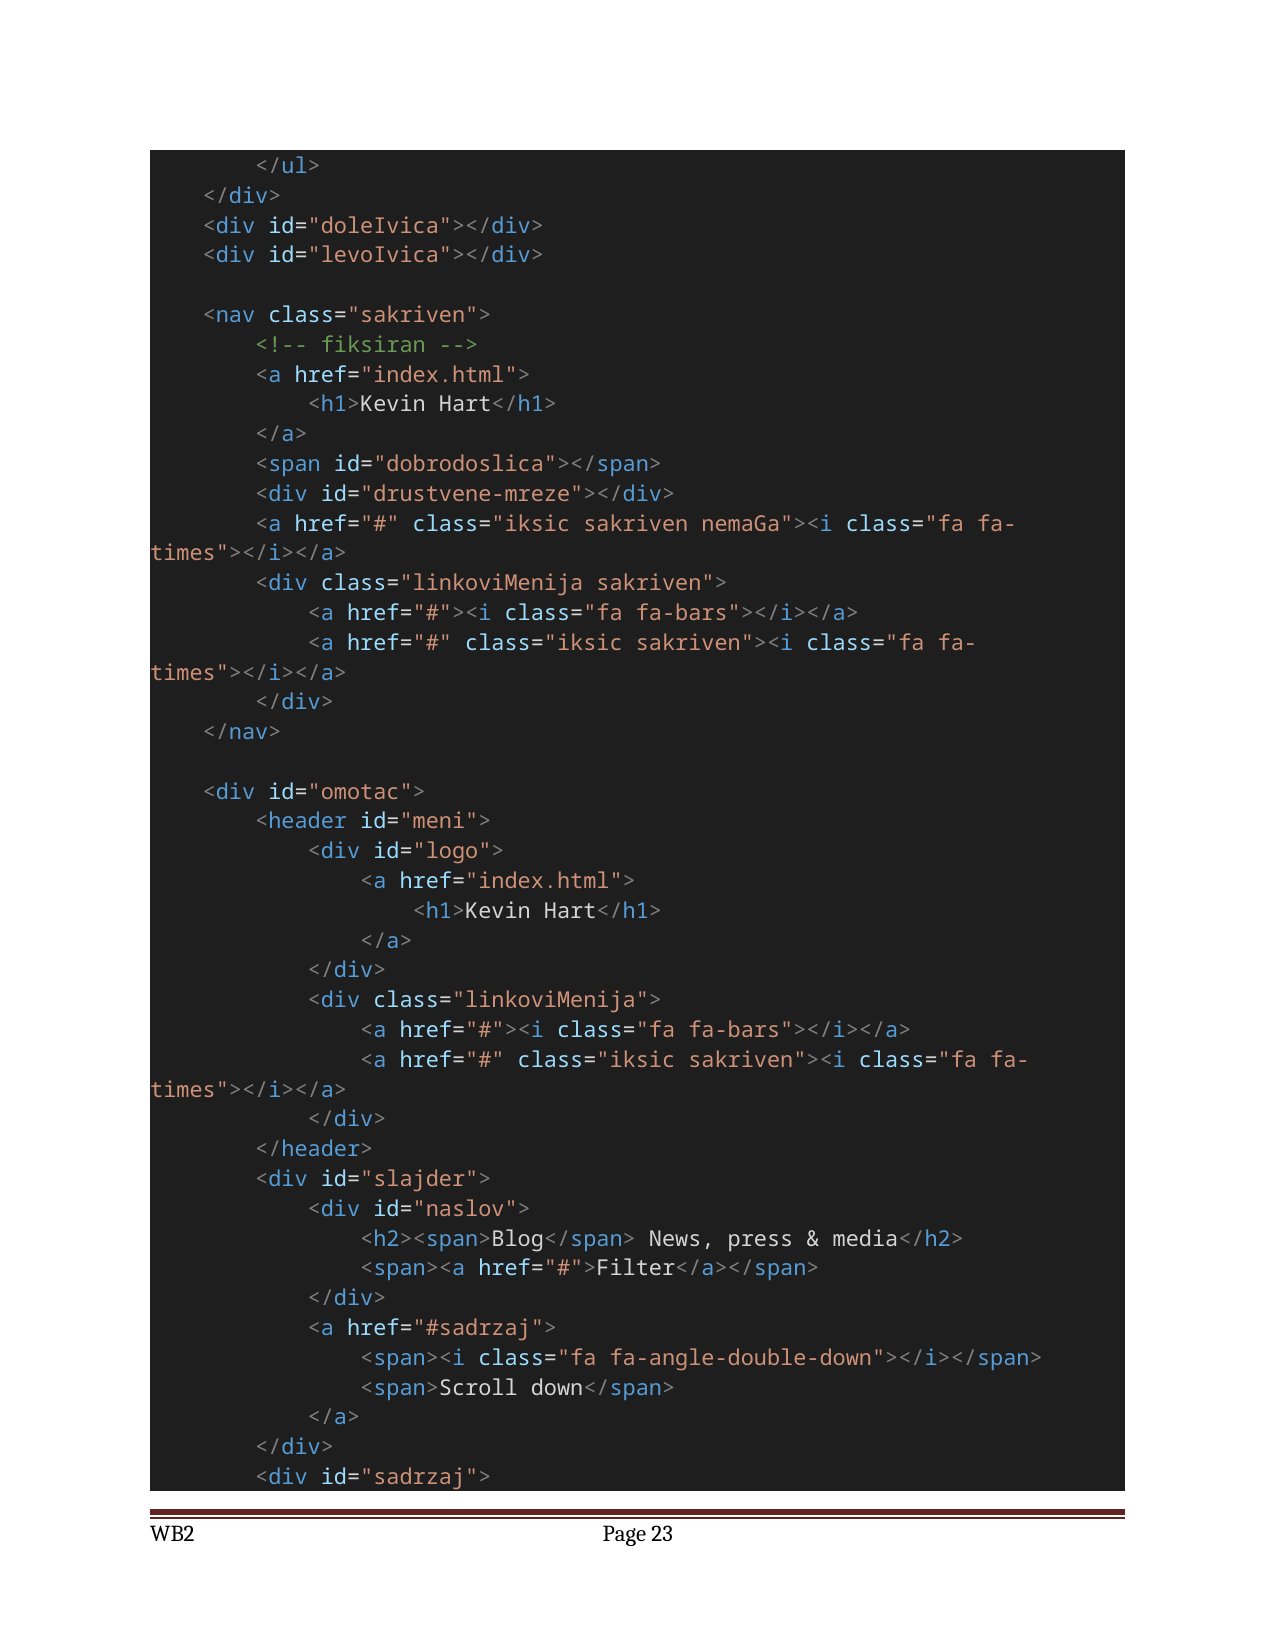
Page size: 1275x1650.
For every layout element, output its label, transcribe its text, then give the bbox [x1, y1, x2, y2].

text <div id="omotac"> [150, 776, 1125, 805]
text </div> [150, 1431, 1125, 1461]
text </nav> [150, 716, 1125, 746]
text <div id="drustvene-mreze"></div> [150, 478, 1125, 507]
text <a href="index.html"> [150, 358, 1125, 388]
text <div class="linkoviMenija"> [150, 984, 1125, 1014]
text <span>Scroll down</span> [150, 1371, 1125, 1401]
text <a href="#" class="iksic sakriven"><i class="fa fa-times"></i></a> [150, 1044, 1125, 1103]
text <a href="#" class="iksic sakriven"><i class="fa fa-times"></i></a> [150, 627, 1125, 686]
text </div> [150, 1282, 1125, 1312]
text <a href="#sadrzaj"> [150, 1312, 1125, 1342]
text <nav class="sakriven"> [150, 299, 1125, 329]
text <h2><span>Blog</span> News, press & media</h2> [150, 1222, 1125, 1252]
text <div id="doleIvica"></div> [150, 209, 1125, 239]
text <div id="logo"> [150, 835, 1125, 865]
text </ul> [150, 150, 1125, 180]
text <div id="levoIvica"></div> [150, 239, 1125, 269]
text </div> [150, 686, 1125, 716]
text <span id="dobrodoslica"></span> [150, 448, 1125, 478]
text <div id="naslov"> [150, 1193, 1125, 1222]
text </header> [150, 1133, 1125, 1163]
text <span><a href="#">Filter</a></span> [150, 1252, 1125, 1282]
text </a> [150, 1401, 1125, 1431]
text </a> [150, 924, 1125, 954]
text <header id="meni"> [150, 805, 1125, 835]
text <span><i class="fa fa-angle-double-down"></i></span> [150, 1342, 1125, 1371]
text <a href="#"><i class="fa fa-bars"></i></a> [150, 1014, 1125, 1044]
text </a> [150, 418, 1125, 448]
text <a href="#"><i class="fa fa-bars"></i></a> [150, 597, 1125, 627]
text </div> [150, 180, 1125, 209]
text <h1>Kevin Hart</h1> [150, 388, 1125, 418]
text <div id="sadrzaj"> [150, 1461, 1125, 1491]
text <!-- fiksiran --> [150, 329, 1125, 358]
text </div> [150, 1103, 1125, 1133]
text <div class="linkoviMenija sakriven"> [150, 567, 1125, 597]
text </div> [150, 954, 1125, 984]
text <a href="index.html"> [150, 865, 1125, 895]
text <a href="#" class="iksic sakriven nemaGa"><i class="fa fa-times"></i></a> [150, 507, 1125, 567]
text <div id="slajder"> [150, 1163, 1125, 1193]
text <h1>Kevin Hart</h1> [150, 895, 1125, 924]
